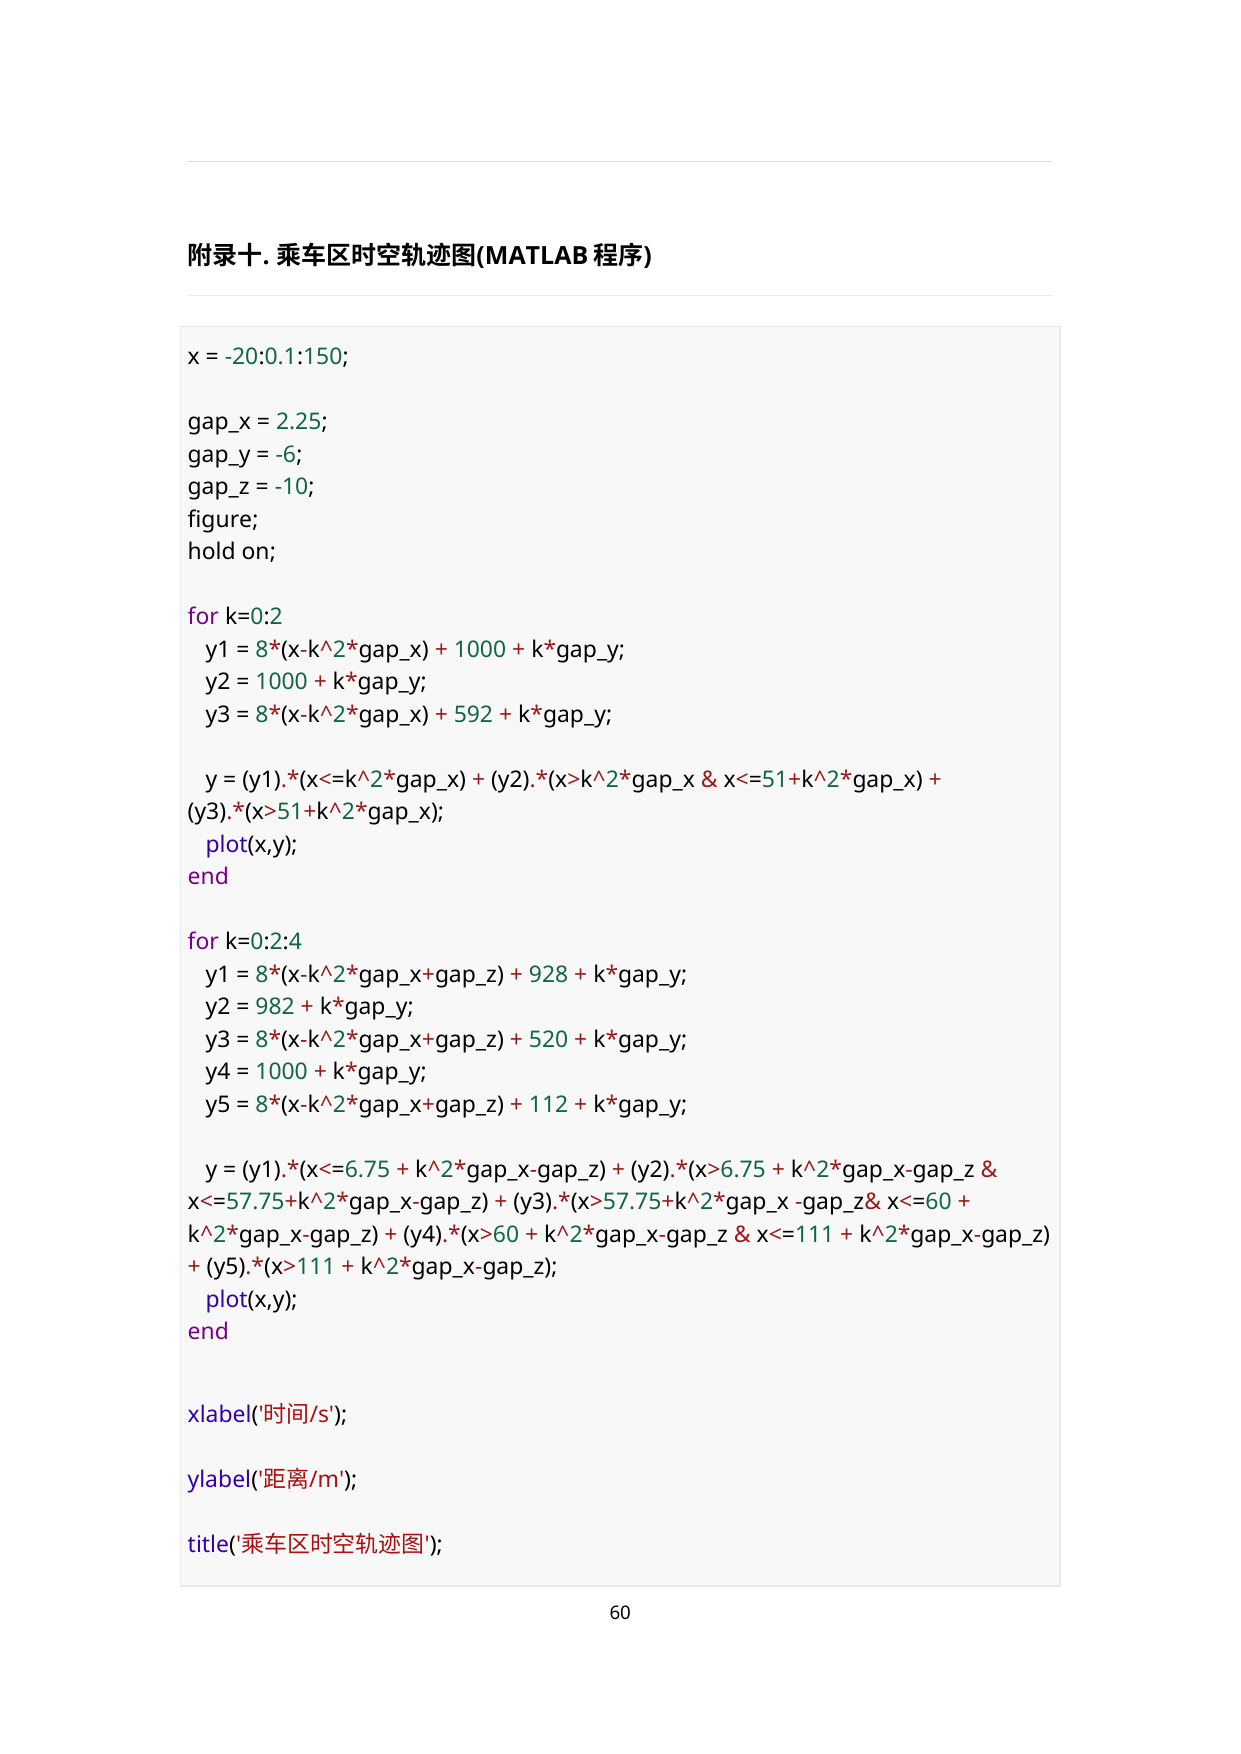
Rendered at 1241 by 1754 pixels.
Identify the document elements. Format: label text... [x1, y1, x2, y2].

text 附录十. 乘车区时空轨迹图(MATLAB程序) [187, 221, 1053, 296]
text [181, 327, 1059, 1585]
